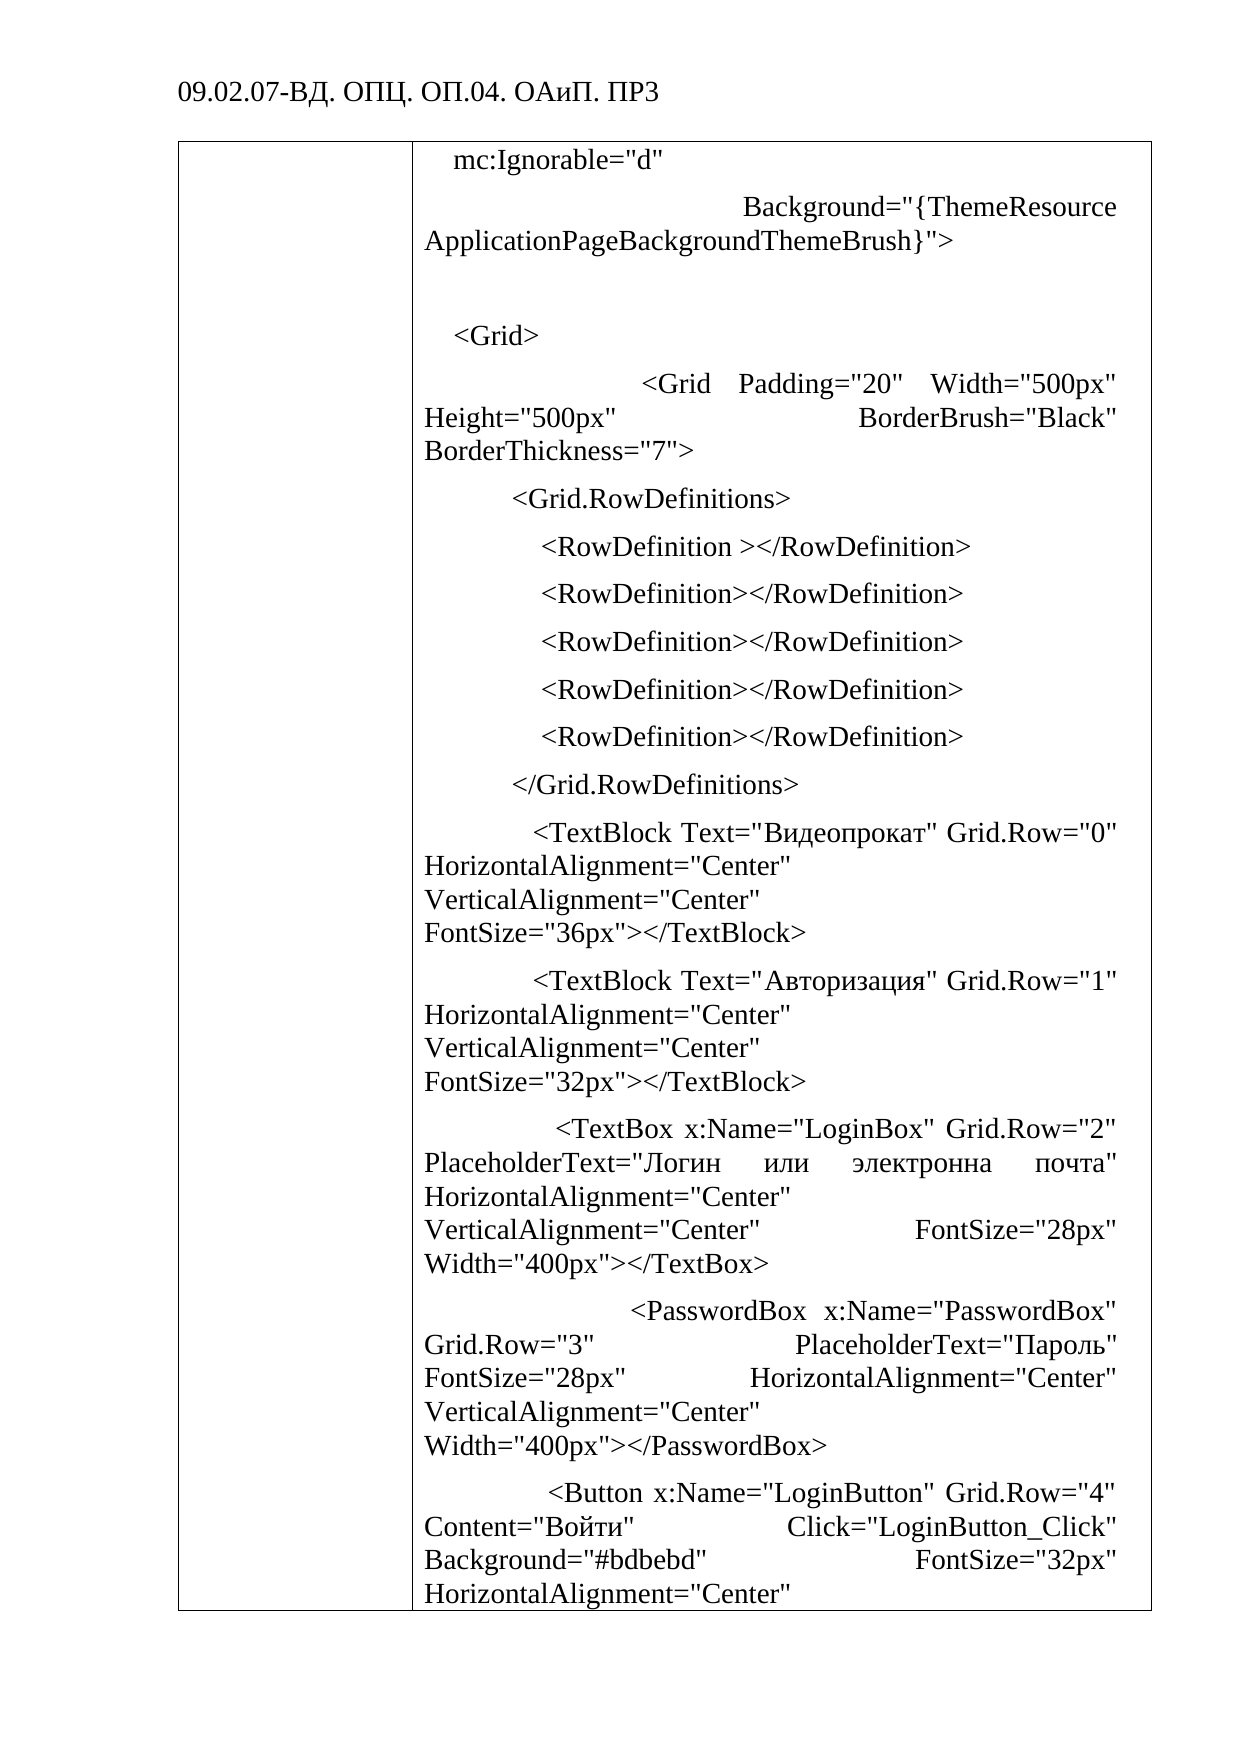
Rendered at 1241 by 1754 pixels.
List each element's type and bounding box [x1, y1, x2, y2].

table_header [179, 142, 412, 1609]
table_header [413, 142, 1151, 1609]
